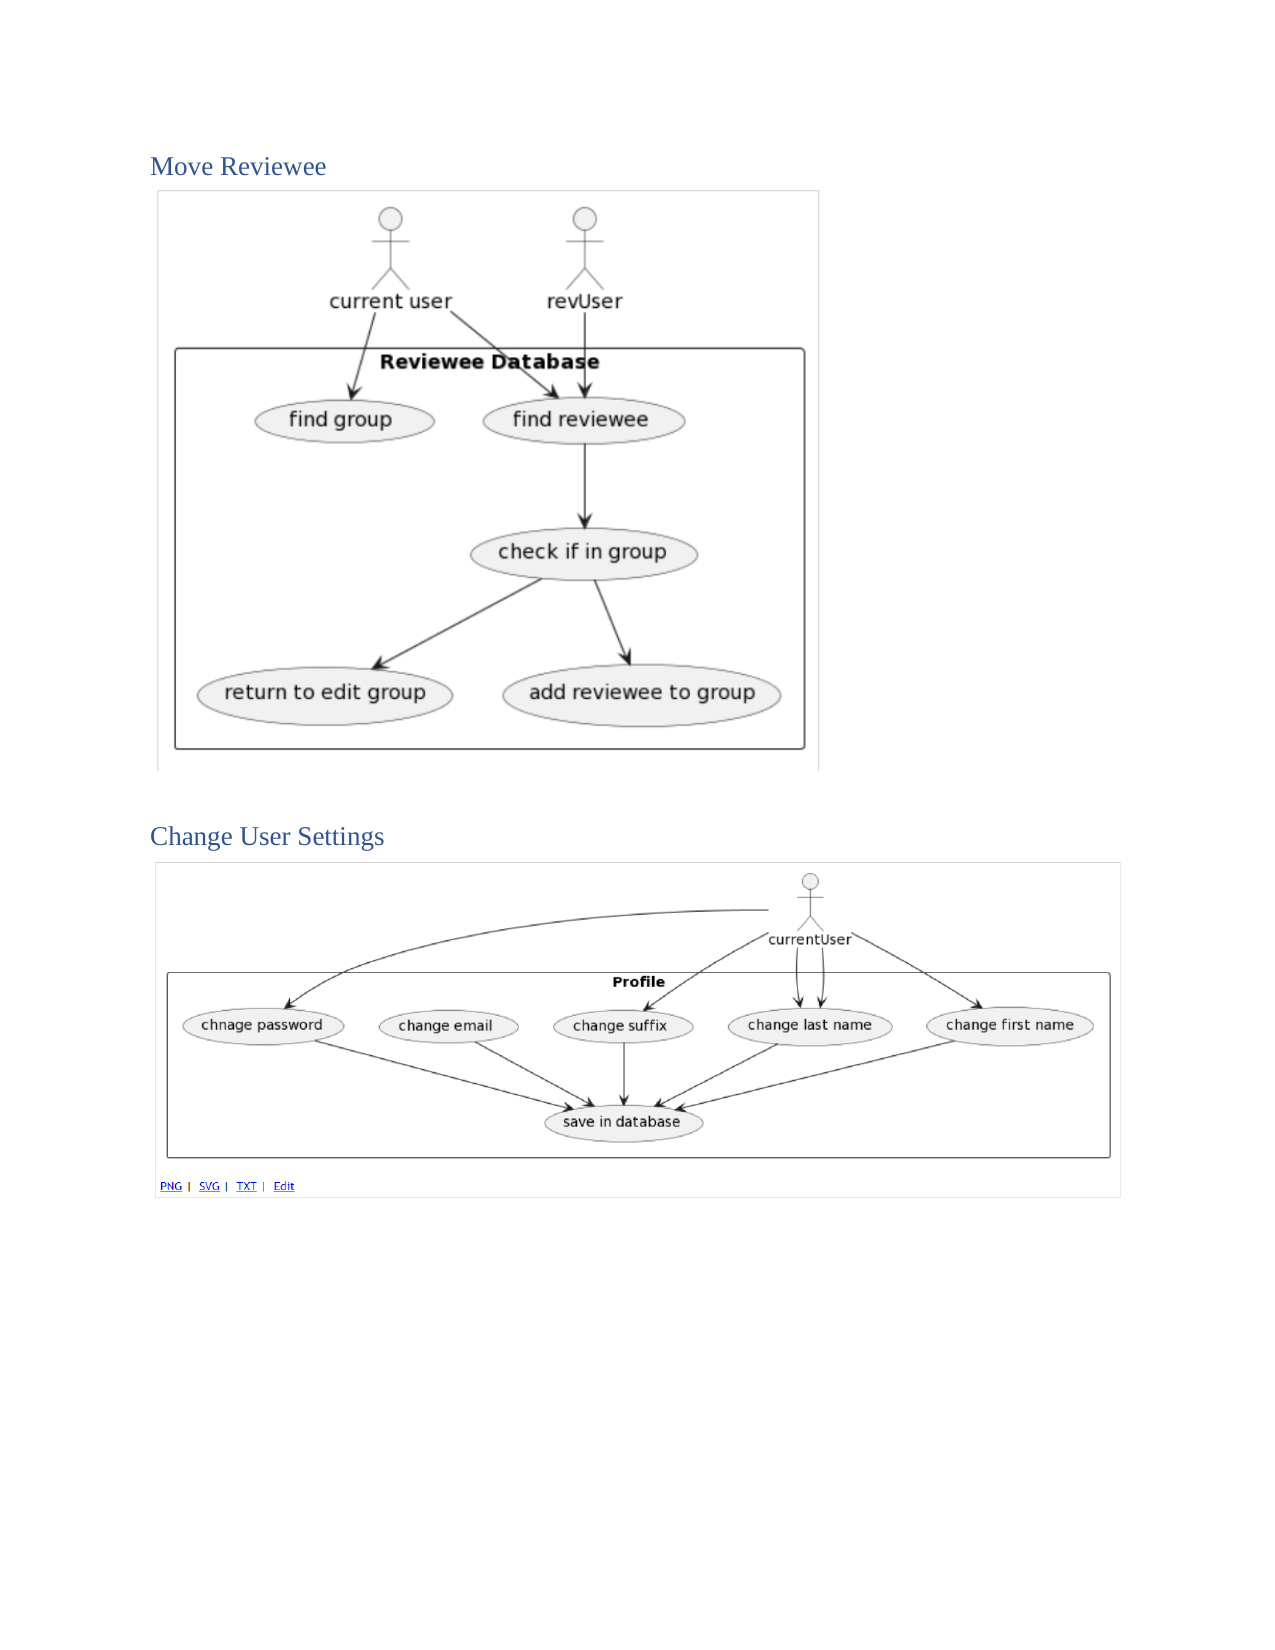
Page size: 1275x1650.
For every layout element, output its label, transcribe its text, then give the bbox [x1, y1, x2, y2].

subtitle Change User Settings [150, 820, 1125, 851]
subtitle Move Reviewee [150, 150, 1125, 181]
picture [150, 185, 839, 771]
picture [150, 855, 1125, 1200]
